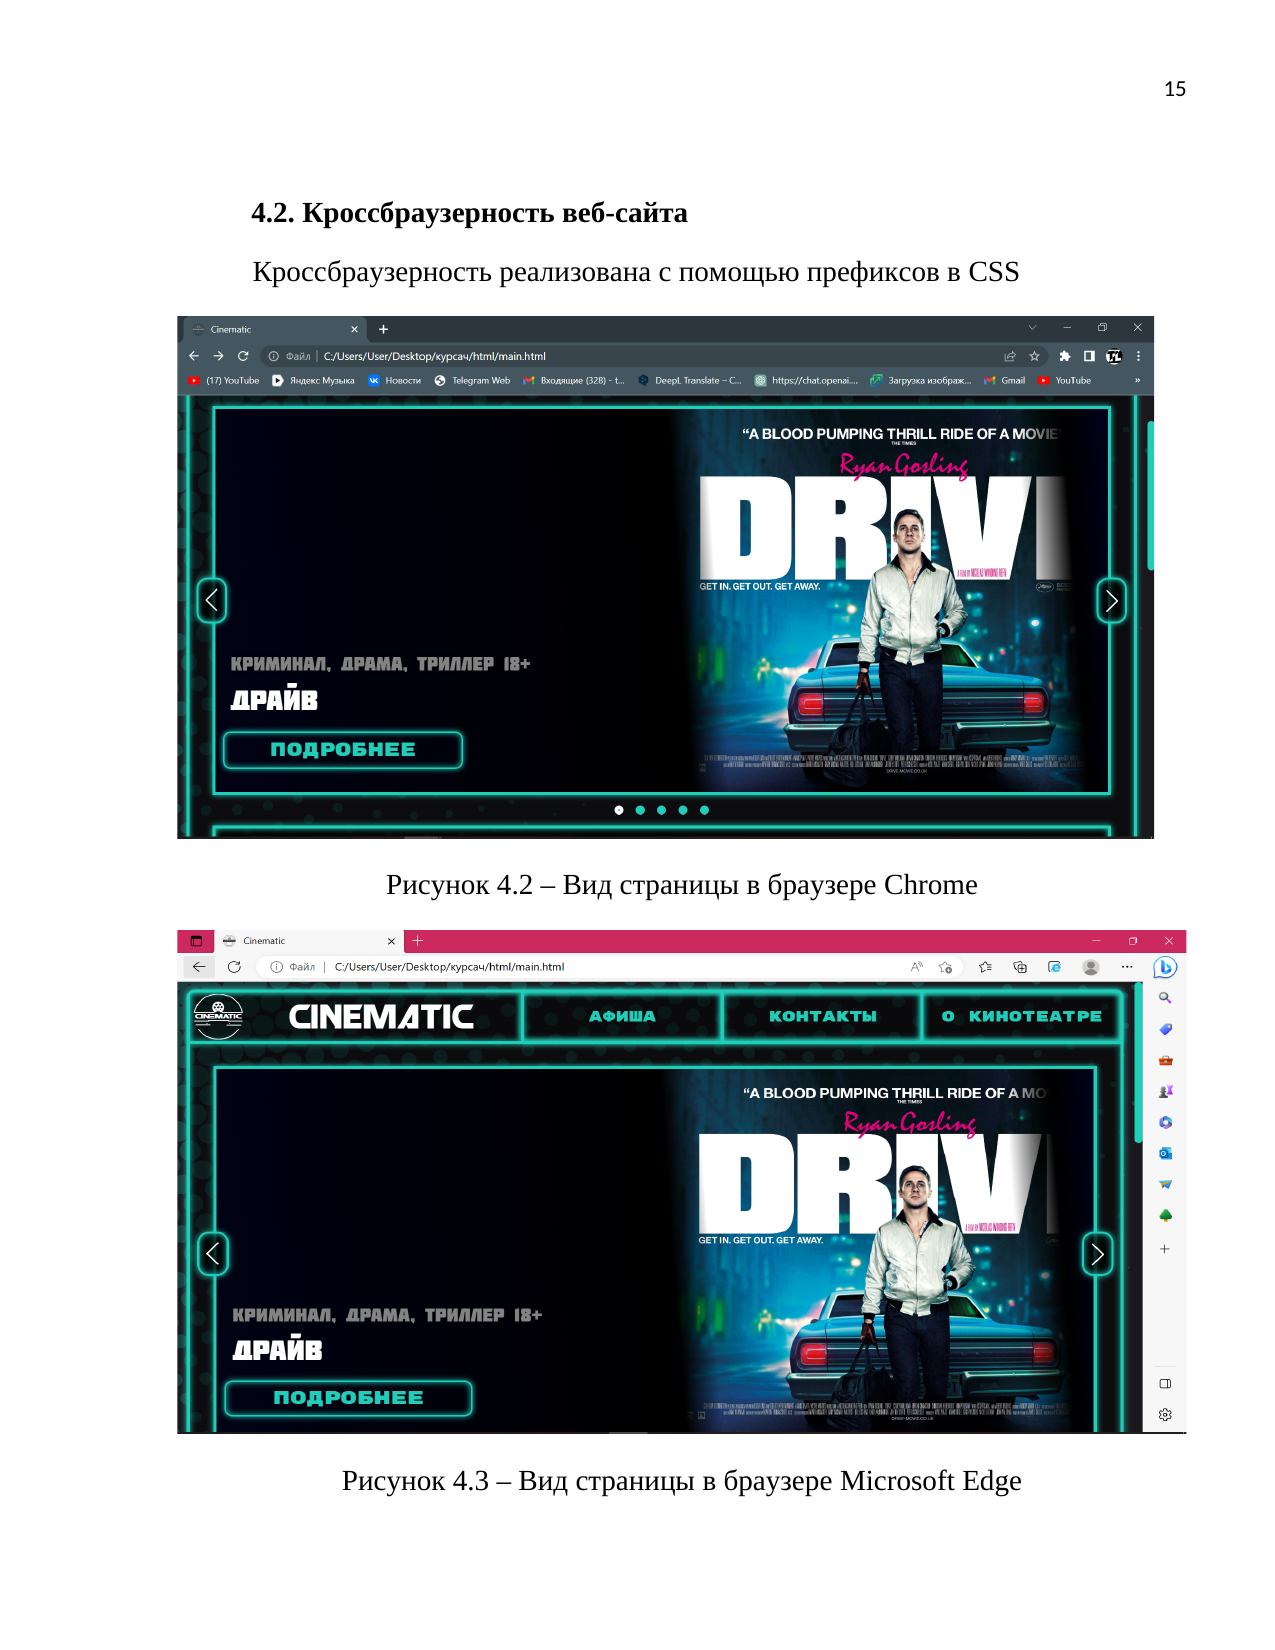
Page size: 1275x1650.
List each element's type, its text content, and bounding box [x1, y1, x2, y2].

text Рисунок 4.2 – Вид страницы в браузере Chrome [177, 867, 1186, 901]
picture [177, 930, 1187, 1434]
text Рисунок 4.3 – Вид страницы в браузере Microsoft Edge [177, 1463, 1186, 1496]
picture [177, 316, 1155, 839]
text Кроссбраузерность реализована с помощью префиксов в CSS [177, 254, 1186, 287]
subtitle 4.2. Кроссбраузерность веб-сайта [177, 195, 1186, 229]
